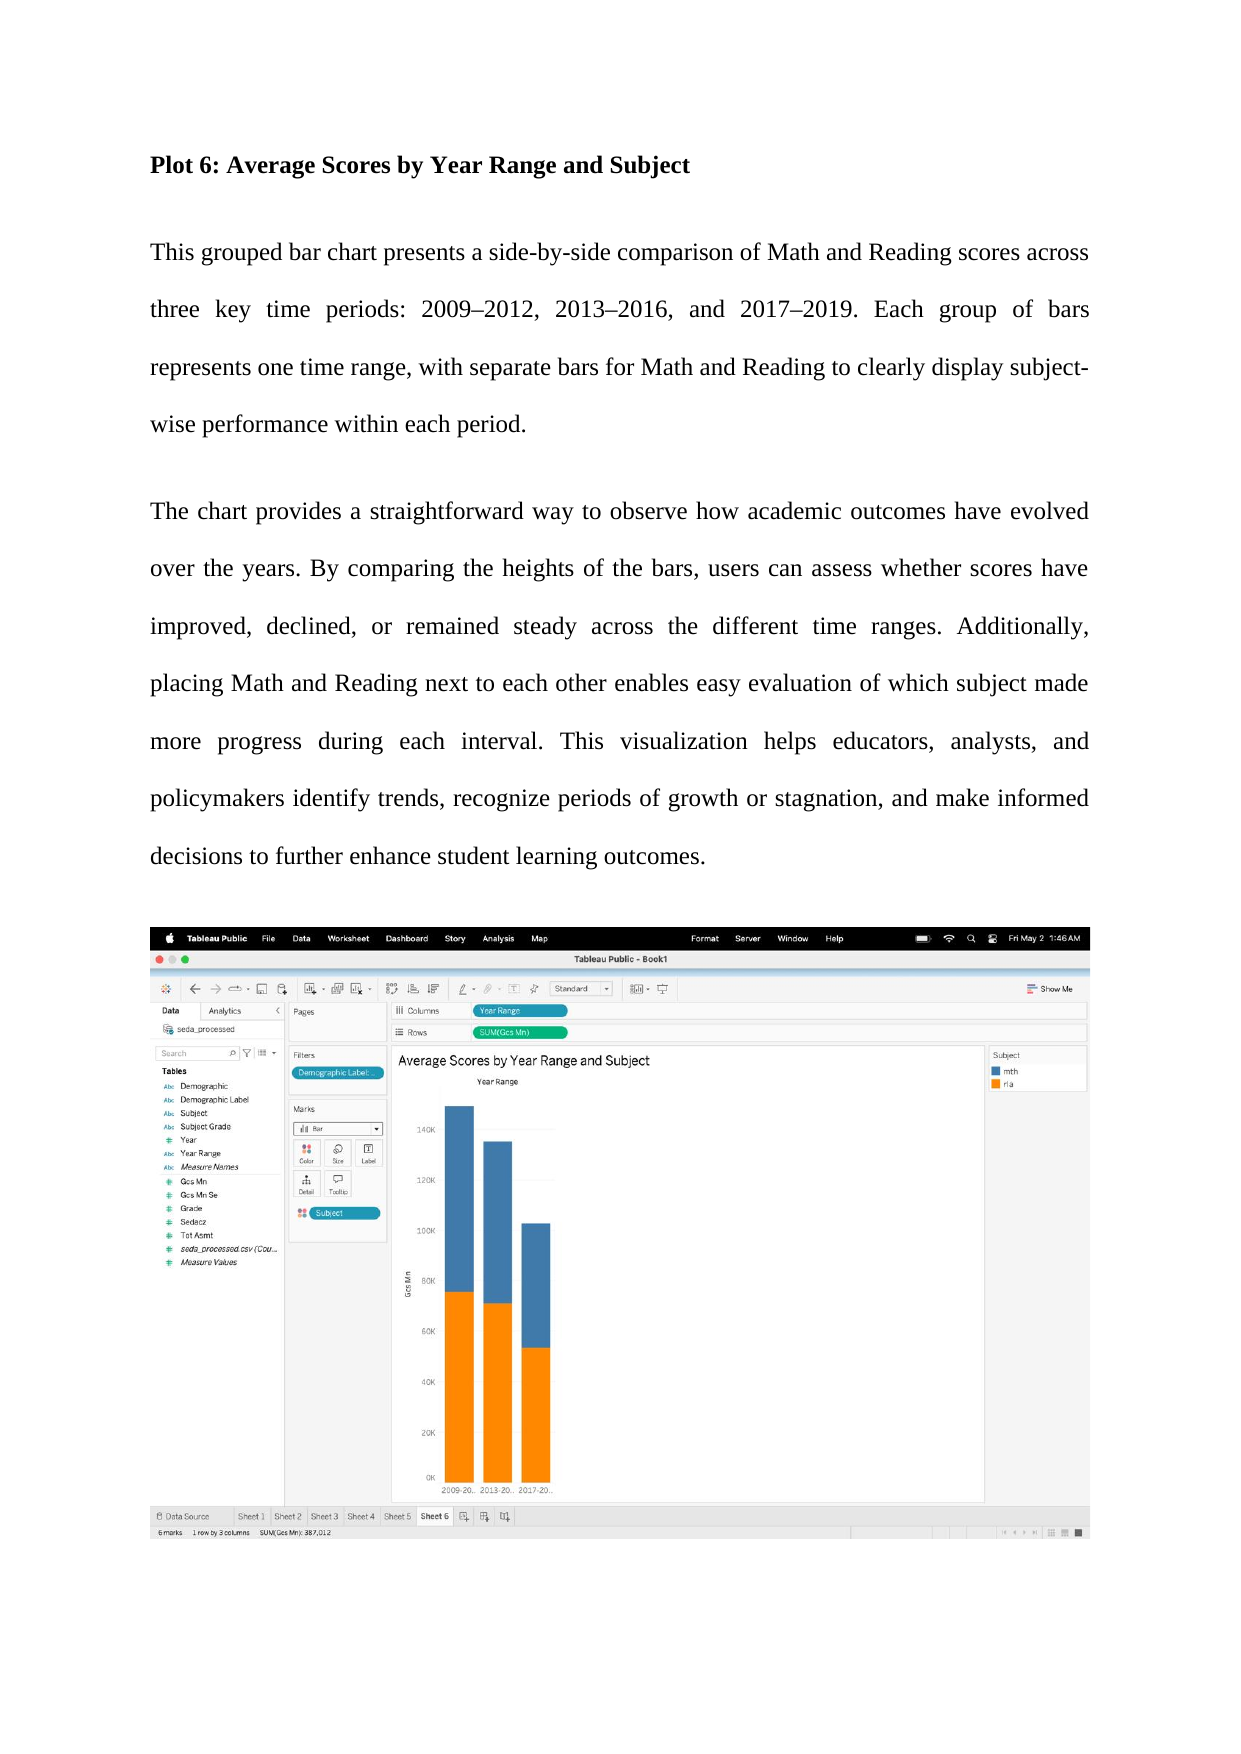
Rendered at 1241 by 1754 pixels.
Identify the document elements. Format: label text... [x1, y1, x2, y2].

text The chart provides a straightforward way to observe how academic outcomes have evolved over the years. By comparing the heights of the bars, users can assess whether scores have improved, declined, or remained steady across the different time ranges. Additionally, placing Math and Reading next to each other enables easy evaluation of which subject made more progress during each interval. This visualization helps educators, analysts, and policymakers identify trends, recognize periods of growth or stagnation, and make informed decisions to further enhance student learning outcomes. [150, 496, 1090, 869]
text Plot 6: Average Scores by Year Range and Subject [150, 150, 1090, 179]
text This grouped bar chart presents a side-by-side comparison of Math and Reading scores across three key time periods: 2009–2012, 2013–2016, and 2017–2019. Each group of bars represents one time range, with separate bars for Math and Reading to clearly display subject-wise performance within each period. [150, 237, 1090, 438]
picture [150, 927, 1091, 1539]
